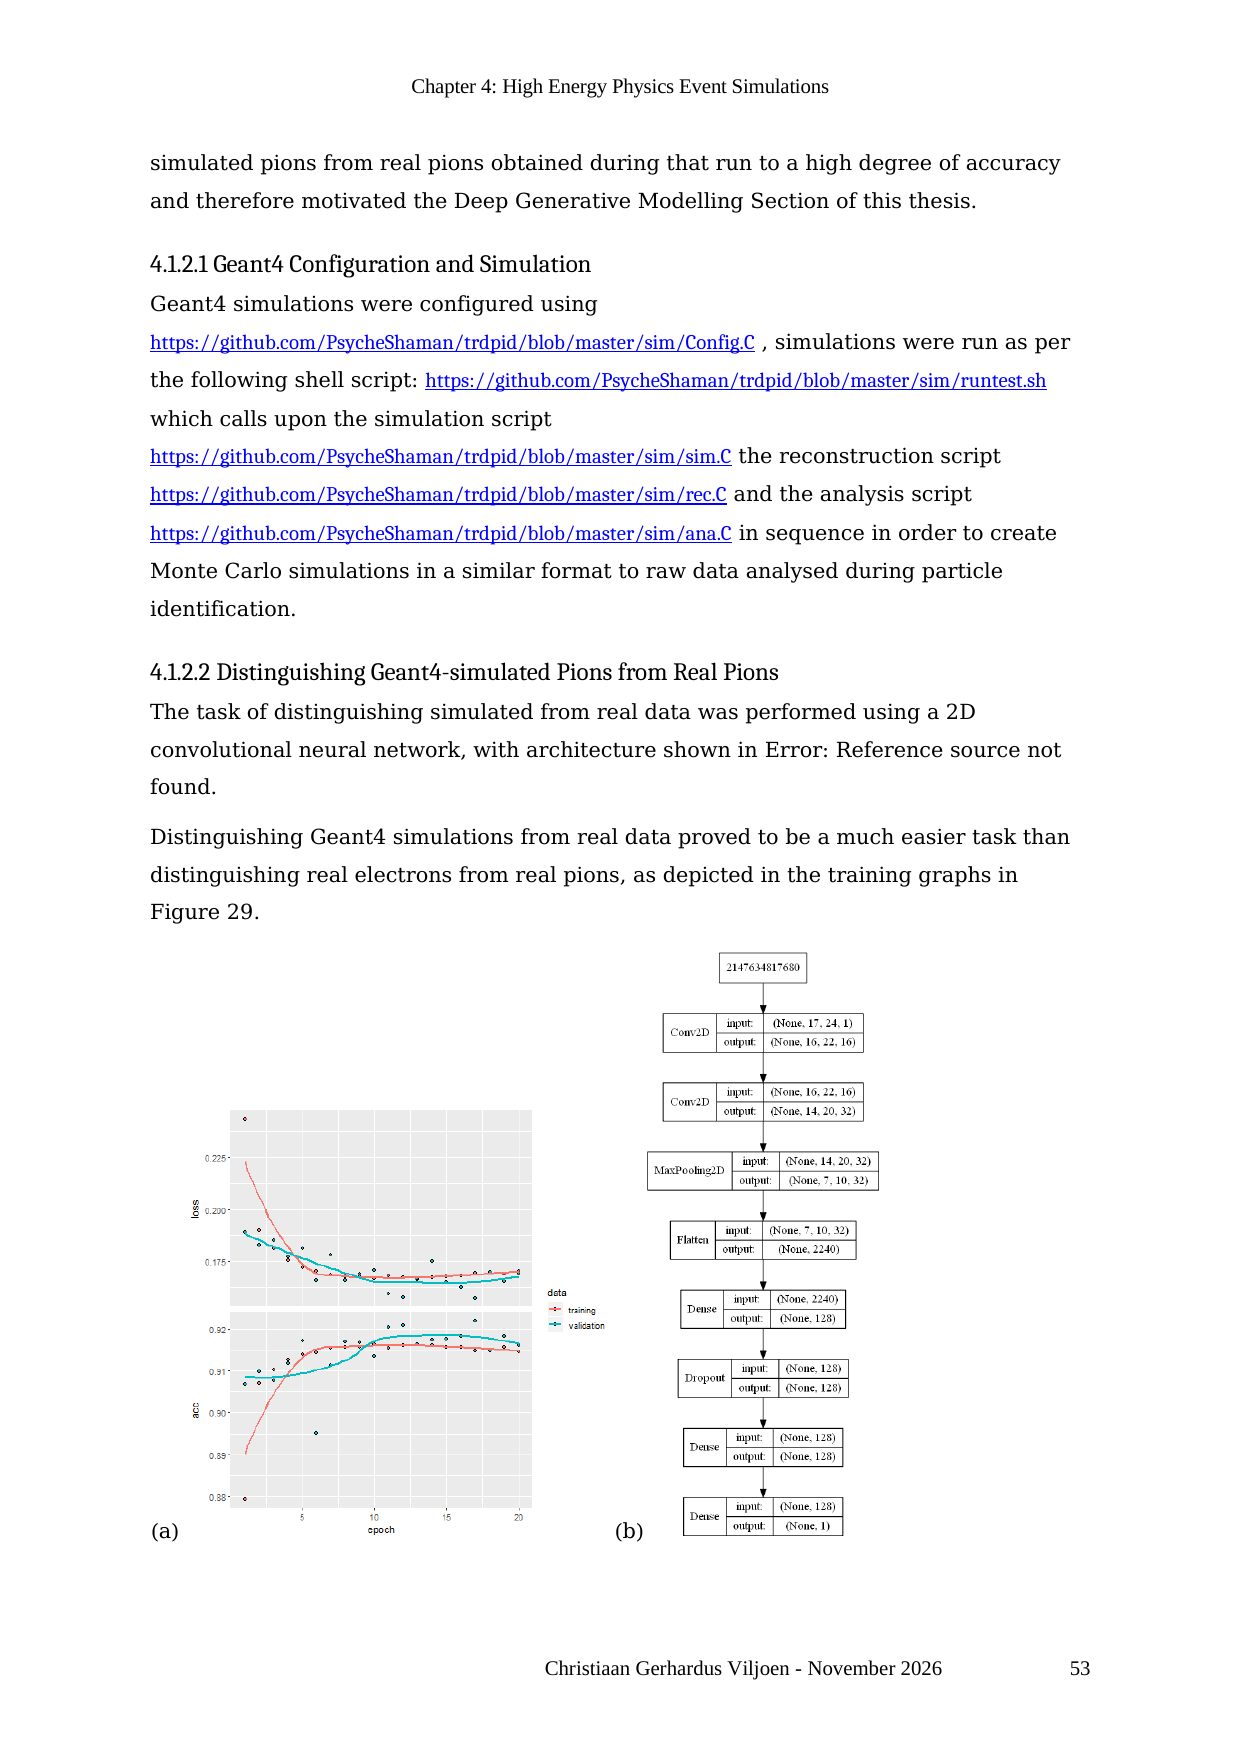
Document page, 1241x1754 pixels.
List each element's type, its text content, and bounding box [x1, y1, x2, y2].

text Distinguishing Geant4 simulations from real data proved to be a much easier task than distinguishing real electrons from real pions, as depicted in the training graphs in Figure 31. [150, 824, 1090, 924]
picture [180, 1105, 614, 1539]
subtitle Geant4 Configuration and Simulation [150, 250, 1090, 279]
subtitle Distinguishing Geant4-simulated Pions from Real Pions [150, 658, 1090, 687]
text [150, 150, 1090, 212]
picture [644, 949, 882, 1539]
text Geant4 simulations were configured using https://github.com/PsycheShaman/trdpid/blob/master/sim/Config.C , simulations were run as per the following shell script: https://github.com/PsycheShaman/trdpid/blob/master/sim/runtest.sh which calls upon the simulation script https://github.com/PsycheShaman/trdpid/blob/master/sim/sim.C the reconstruction script https://github.com/PsycheShaman/trdpid/blob/master/sim/rec.C and the analysis script https://github.com/PsycheShaman/trdpid/blob/master/sim/ana.C in sequence in order to create Monte Carlo simulations in a similar format to raw data analysed during particle identification. [150, 291, 1090, 620]
